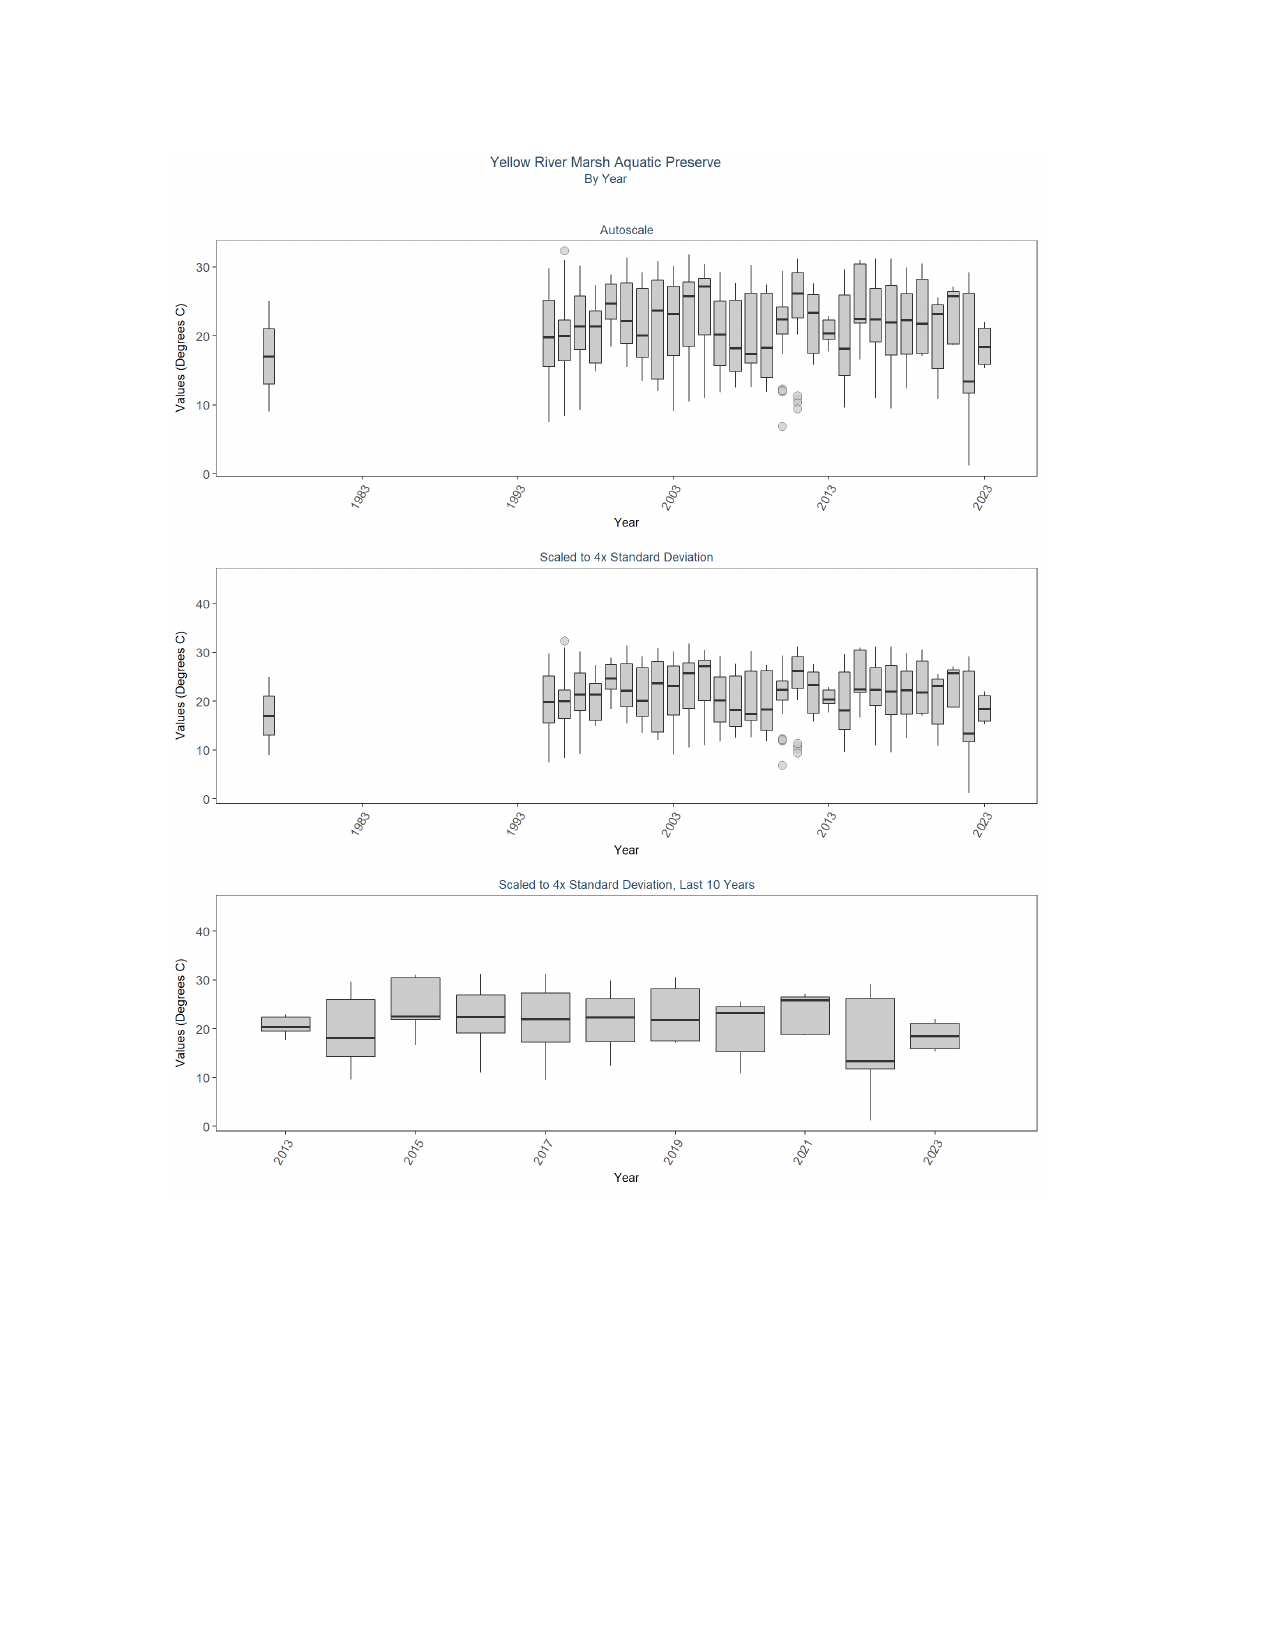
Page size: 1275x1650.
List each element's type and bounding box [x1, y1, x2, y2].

picture [168, 150, 1044, 1200]
